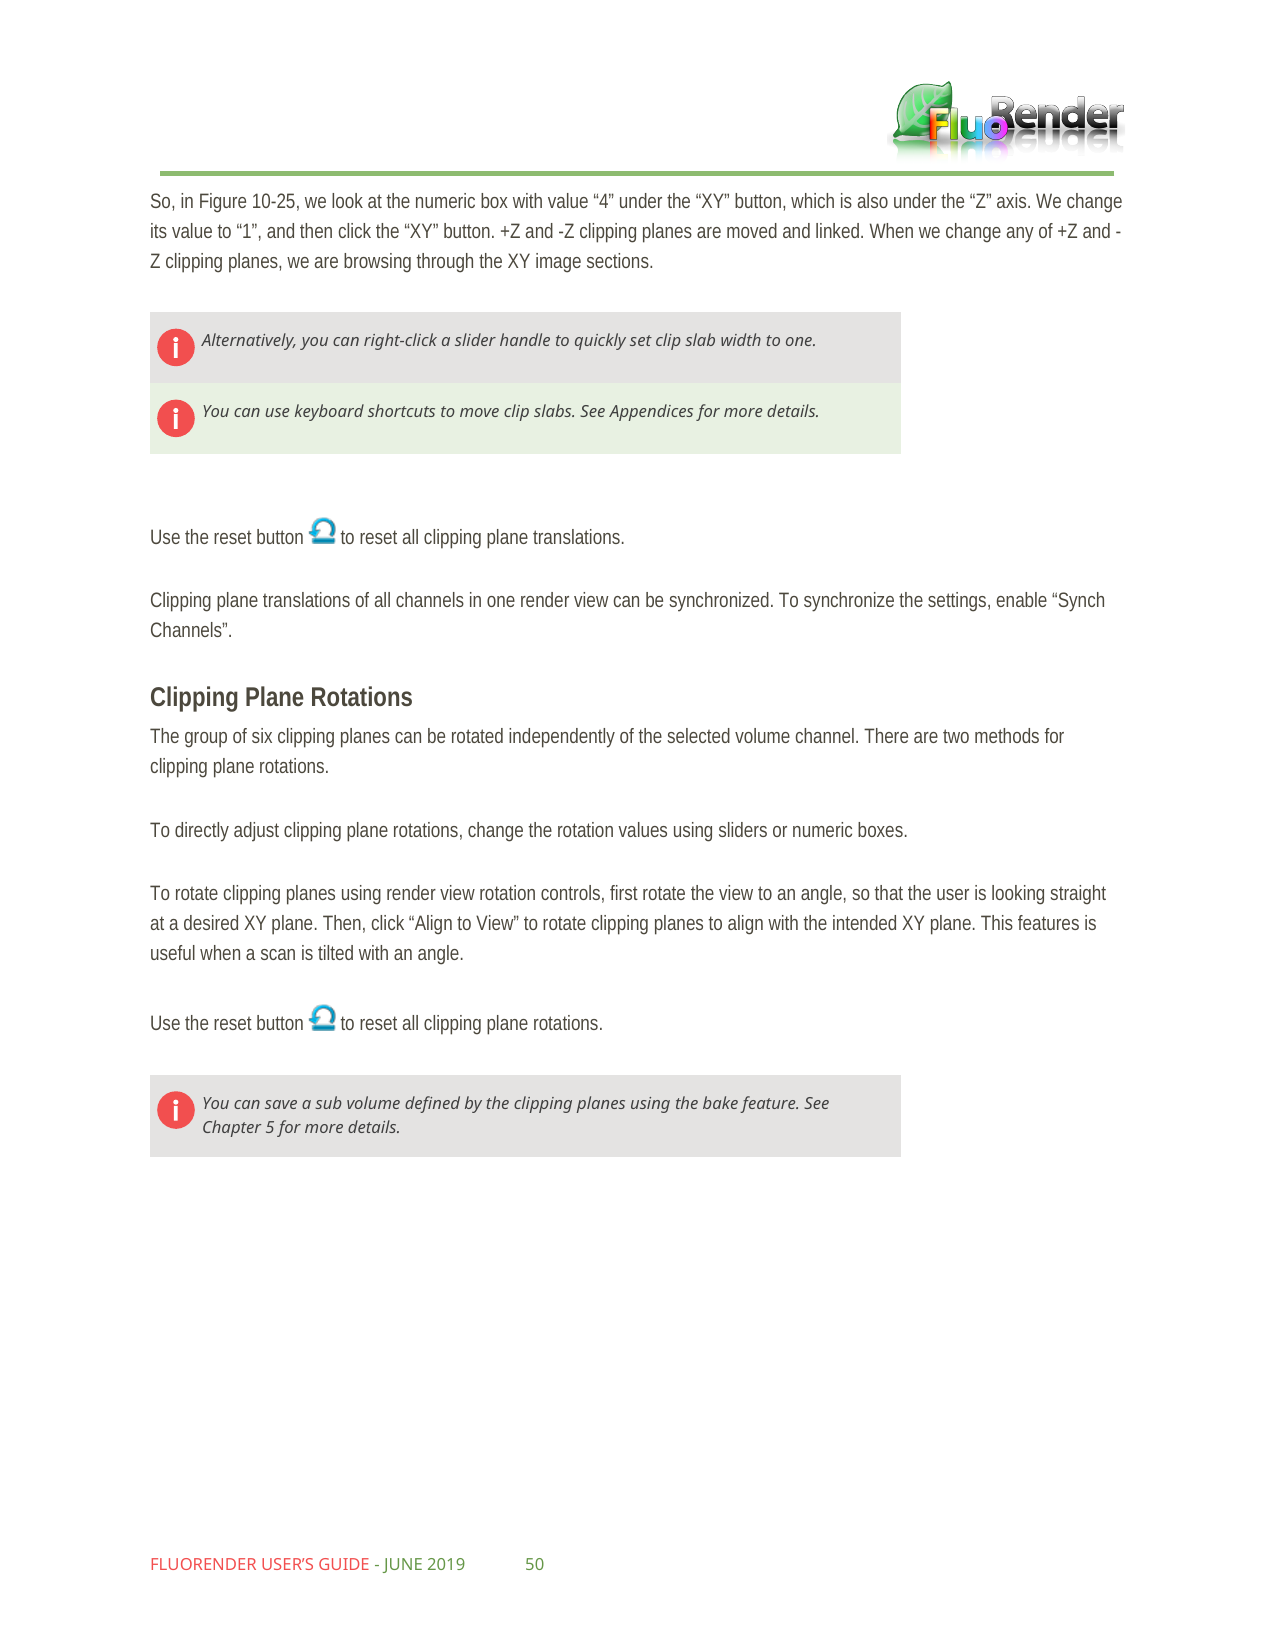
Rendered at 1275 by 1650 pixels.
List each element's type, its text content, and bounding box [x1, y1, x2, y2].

text Use the reset button to reset all clipping plane translations. [150, 517, 1125, 548]
text Clipping plane translations of all channels in one render view can be synchronized. To synchronize the settings, enable “Synch Channels”. [150, 588, 1125, 642]
text To directly adjust clipping plane rotations, change the rotation values using sliders or numeric boxes. [150, 818, 1125, 842]
subtitle Clipping Plane Rotations [150, 681, 1125, 712]
picture [887, 75, 1125, 165]
text The group of six clipping planes can be rotated independently of the selected volume channel. There are two methods for clipping plane rotations. [150, 724, 1125, 778]
picture [308, 1003, 336, 1031]
table_cell You can use keyboard shortcuts to move clip slabs. See Appendices for more details. [202, 383, 901, 454]
text To rotate clipping planes using render view rotation controls, first rotate the view to an angle, so that the user is looking straight at a desired XY plane. Then, click “Align to View” to rotate clipping planes to align with the intended XY plane. This features is useful when a scan is tilted with an angle. [150, 881, 1125, 964]
text Use the reset button to reset all clipping plane rotations. [150, 1004, 1125, 1035]
table_header [150, 312, 202, 383]
table_header [150, 1075, 202, 1157]
picture [308, 517, 336, 544]
table_cell [150, 383, 202, 454]
table_header You can save a sub volume defined by the clipping planes using the bake feature. See Chapter 5 for more details. [202, 1075, 901, 1157]
table_header Alternatively, you can right-click a slider handle to quickly set clip slab width to one. [202, 312, 901, 383]
